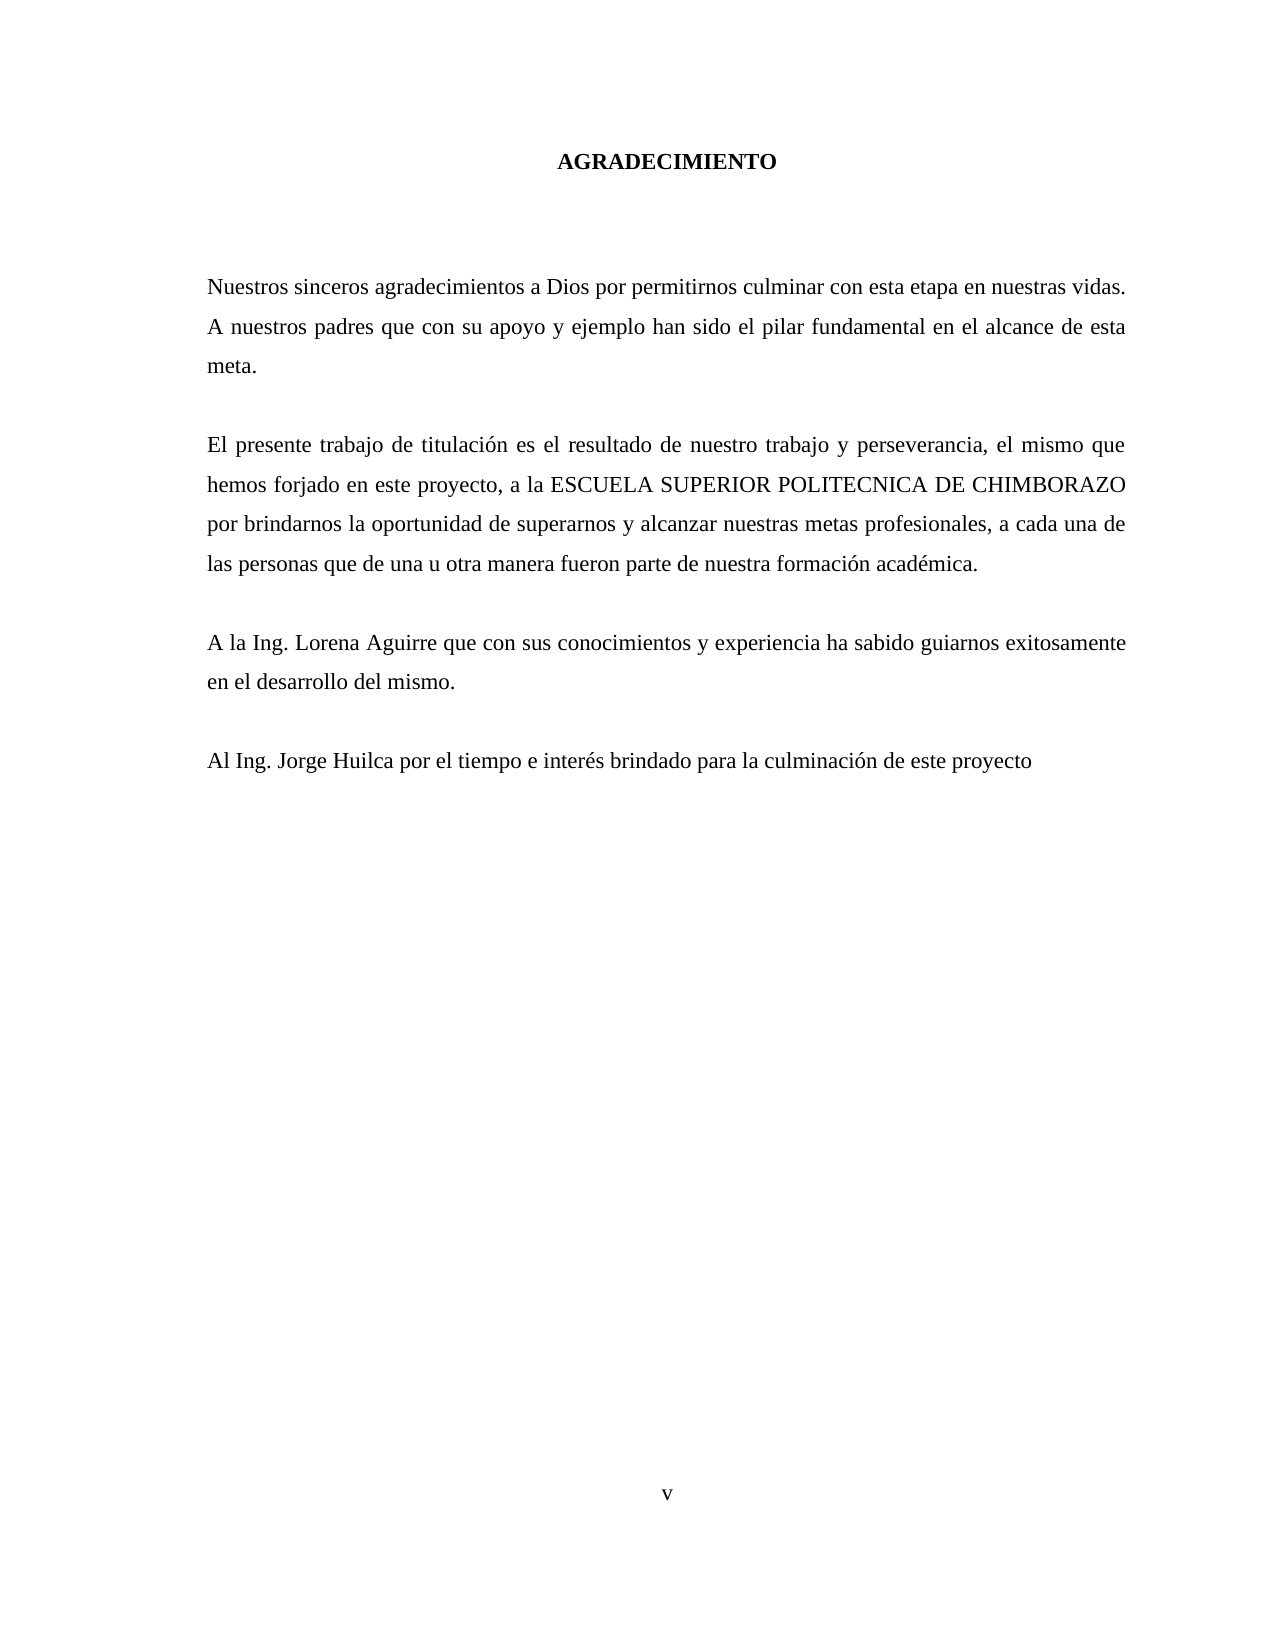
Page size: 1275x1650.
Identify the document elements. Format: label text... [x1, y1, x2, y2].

text El presente trabajo de titulación es el resultado de nuestro trabajo y perseverancia, el mismo que hemos forjado en este proyecto, a la ESCUELA SUPERIOR POLITECNICA DE CHIMBORAZO por brindarnos la oportunidad de superarnos y alcanzar nuestras metas profesionales, a cada una de las personas que de una u otra manera fueron parte de nuestra formación académica. [207, 431, 1127, 576]
text A la Ing. Lorena Aguirre que con sus conocimientos y experiencia ha sabido guiarnos exitosamente en el desarrollo del mismo. [207, 629, 1127, 694]
subtitle AGRADECIMIENTO [207, 148, 1127, 174]
text Nuestros sinceros agradecimientos a Dios por permitirnos culminar con esta etapa en nuestras vidas. A nuestros padres que con su apoyo y ejemplo han sido el pilar fundamental en el alcance de esta meta. [207, 273, 1127, 379]
text Al Ing. Jorge Huilca por el tiempo e interés brindado para la culminación de este proyecto [207, 747, 1127, 773]
